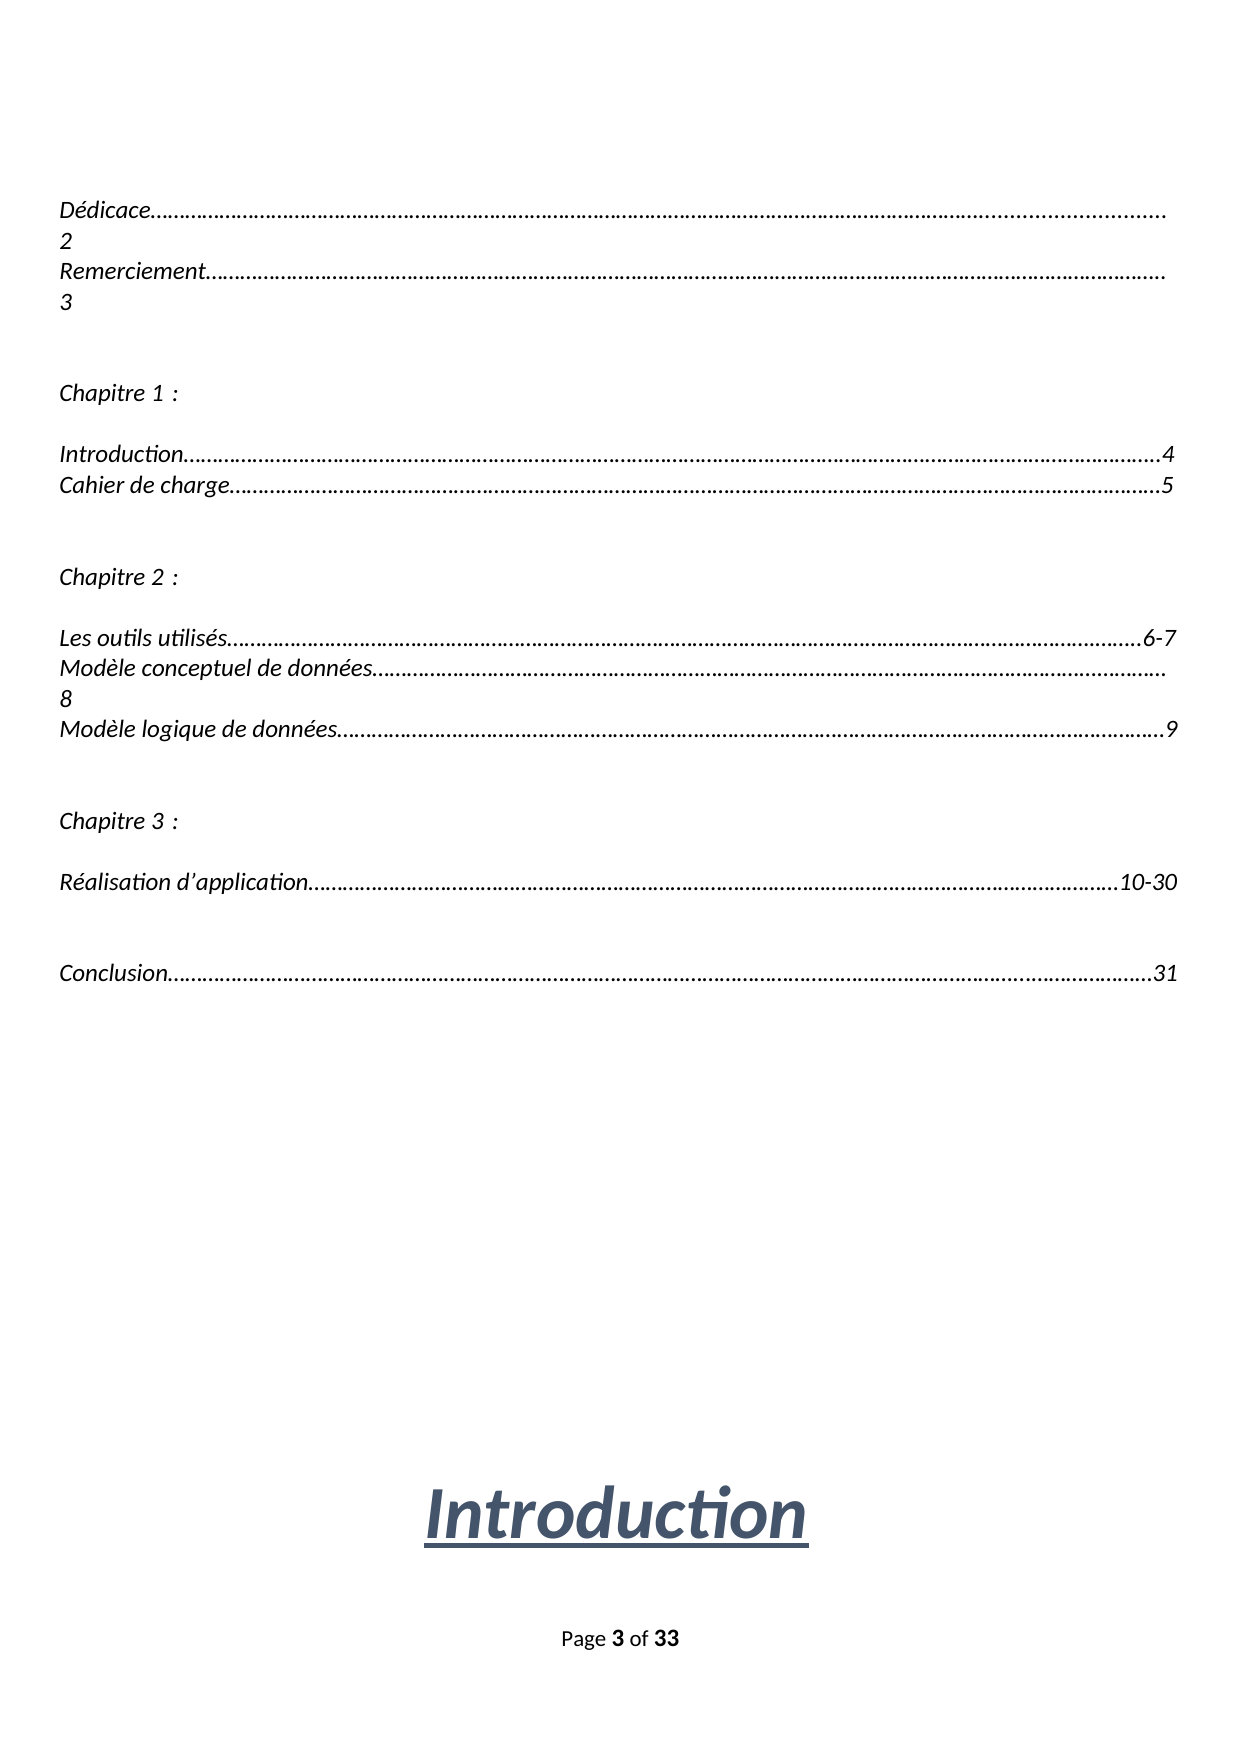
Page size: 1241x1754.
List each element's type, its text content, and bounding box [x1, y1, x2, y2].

text Chapitre 1 : [59, 378, 1181, 408]
text Conclusion…………………………………………………………………………………………………………………………………...…………………31 [59, 957, 1181, 988]
text Remerciement…………………………………………………………………………………………………………………………………………………..3 [59, 256, 1181, 317]
text Modèle logique de données………………………………………………………………………………………………………………………………9 [59, 713, 1181, 744]
text Réalisation d’application……………………………………………………………………………………………………………………………10-30 [59, 866, 1181, 896]
text Dédicace………………………………………………………………………………………………………………………………..............................2 [59, 194, 1181, 256]
text Les outils utilisés…………………………………………………………………………………………………………………………………….……..6-7 [59, 622, 1181, 652]
text Chapitre 2 : [59, 561, 1181, 591]
text Introduction [148, 1465, 1093, 1557]
text Cahier de charge………………………………………………………………………………………………………………………………………………5 [59, 469, 1181, 500]
text Modèle conceptuel de données…………………………………………………………………………………………………………………………8 [59, 652, 1181, 713]
text Introduction……………………………………………………………………………………………………………………………………………………..4 [59, 439, 1181, 469]
text Chapitre 3 : [59, 805, 1181, 835]
